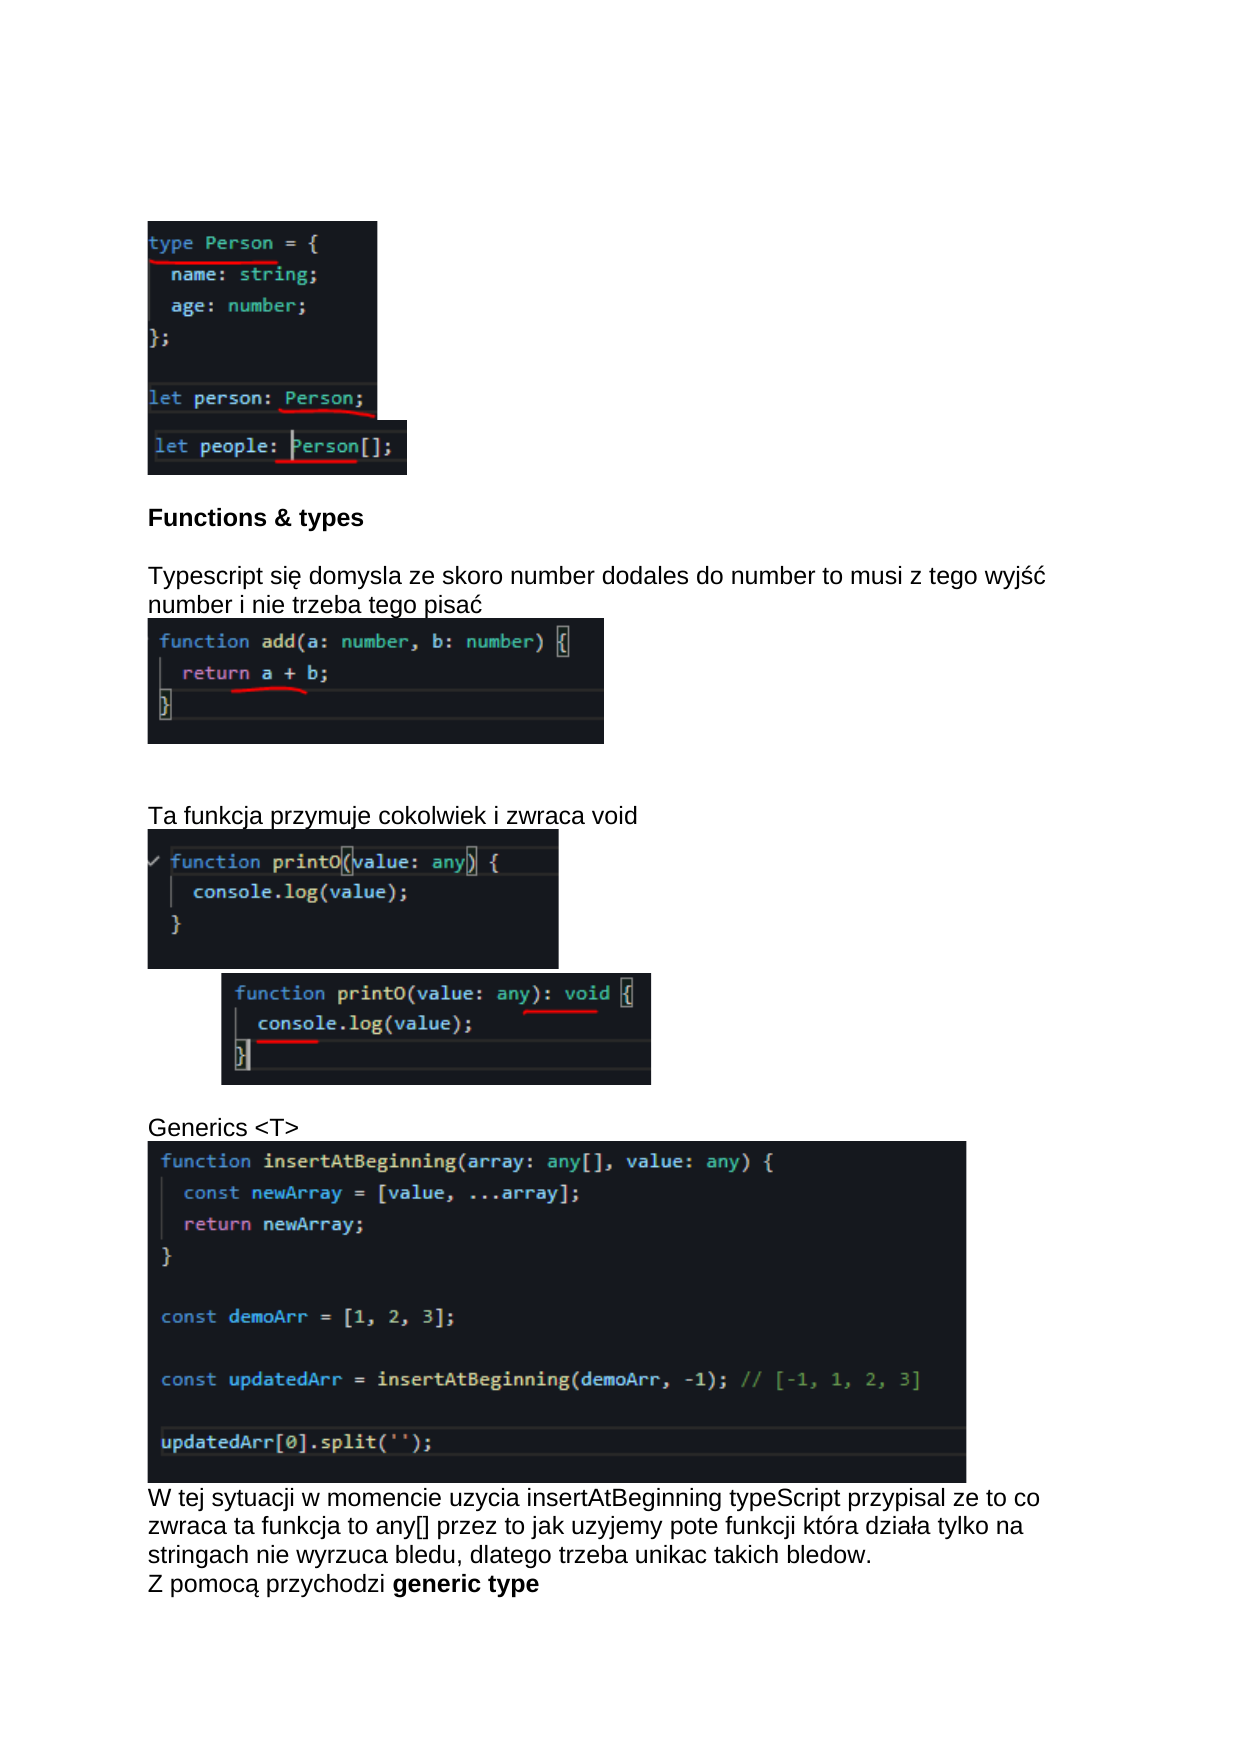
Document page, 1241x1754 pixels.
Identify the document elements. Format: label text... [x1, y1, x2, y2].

picture [147, 1141, 967, 1483]
picture [147, 221, 407, 475]
text Generics <T> [148, 1113, 1093, 1142]
picture [147, 618, 604, 744]
picture [221, 973, 652, 1085]
text Z pomocą przychodzi generic type [148, 1569, 1093, 1597]
picture [147, 829, 559, 969]
text Functions & types [148, 503, 1093, 532]
text Ta funkcja przymuje cokolwiek i zwraca void [148, 801, 1093, 830]
text Typescript się domysla ze skoro number dodales do number to musi z tego wyjść number i nie trzeba tego pisać [148, 561, 1093, 618]
